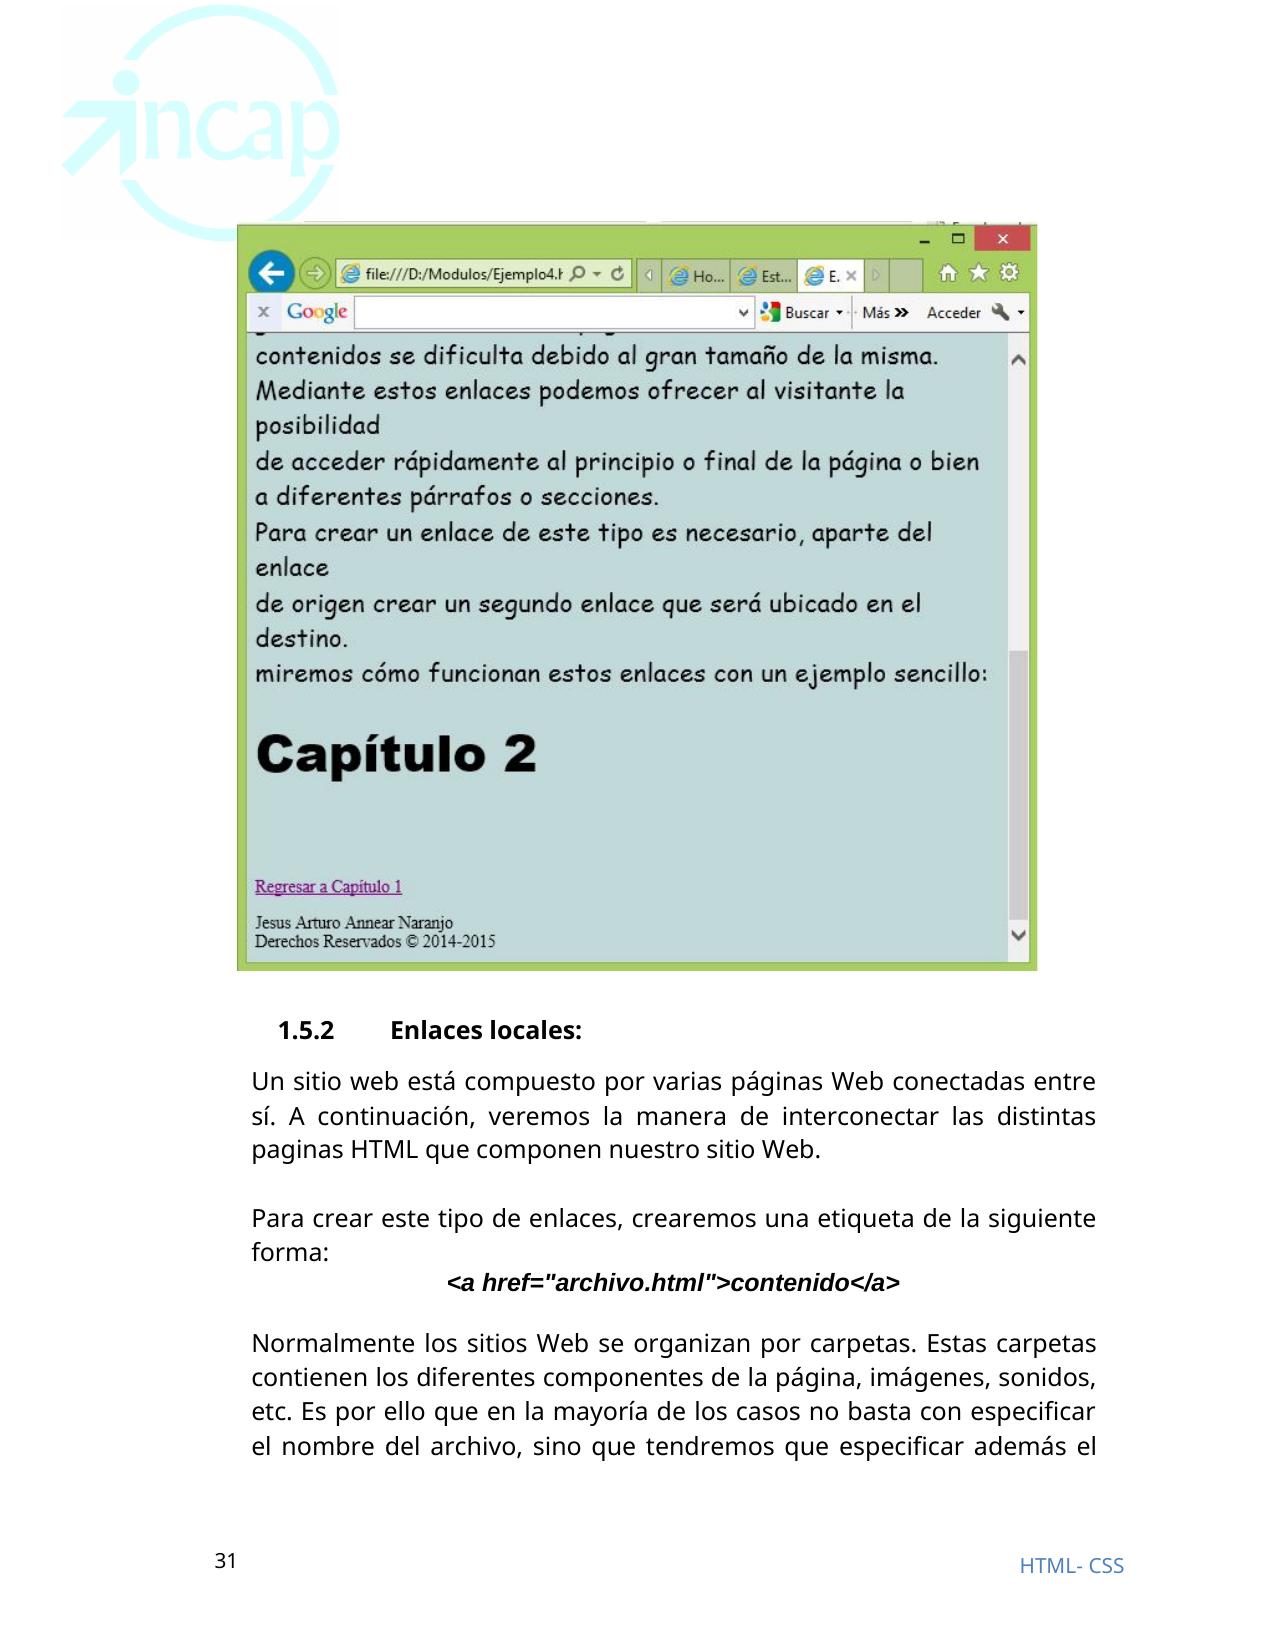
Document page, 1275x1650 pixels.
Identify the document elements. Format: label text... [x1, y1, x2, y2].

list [251, 1326, 1098, 1462]
list Para crear este tipo de enlaces, crearemos una etiqueta de la siguiente forma: [251, 1200, 1098, 1268]
list <a href="archivo.html">contenido</a> [251, 1268, 1098, 1297]
list Un sitio web está compuesto por varias páginas Web conectadas entre sí. A continuación, veremos la manera de interconectar las distintas paginas HTML que componen nuestro sitio Web. [251, 1064, 1098, 1166]
picture [237, 221, 1038, 971]
